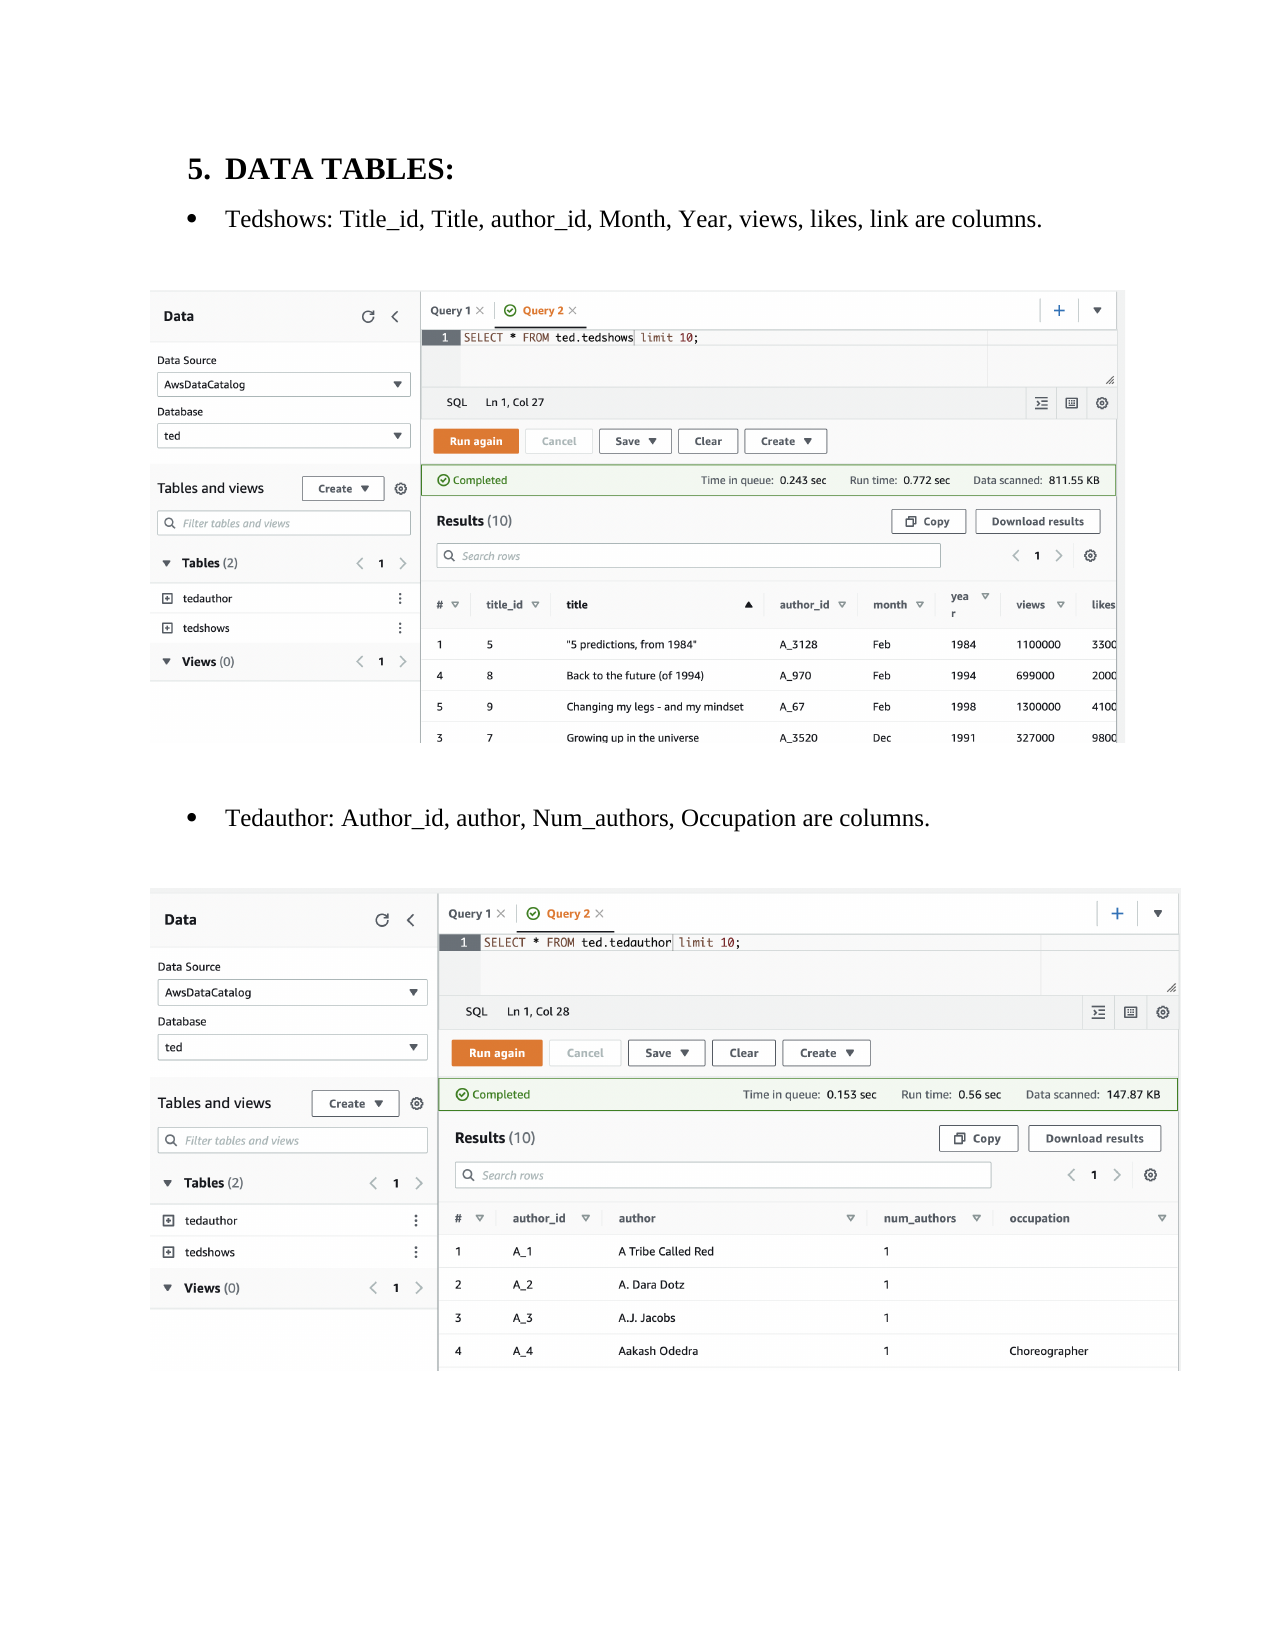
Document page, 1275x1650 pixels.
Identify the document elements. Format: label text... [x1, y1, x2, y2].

picture [150, 888, 1181, 1371]
list Tedauthor: Author_id, author, Num_authors, Occupation are columns. [187, 803, 1125, 831]
list Tedshows: Title_id, Title, author_id, Month, Year, views, likes, link are columns. [187, 204, 1125, 233]
list DATA TABLES: [187, 150, 1125, 186]
picture [150, 290, 1125, 743]
